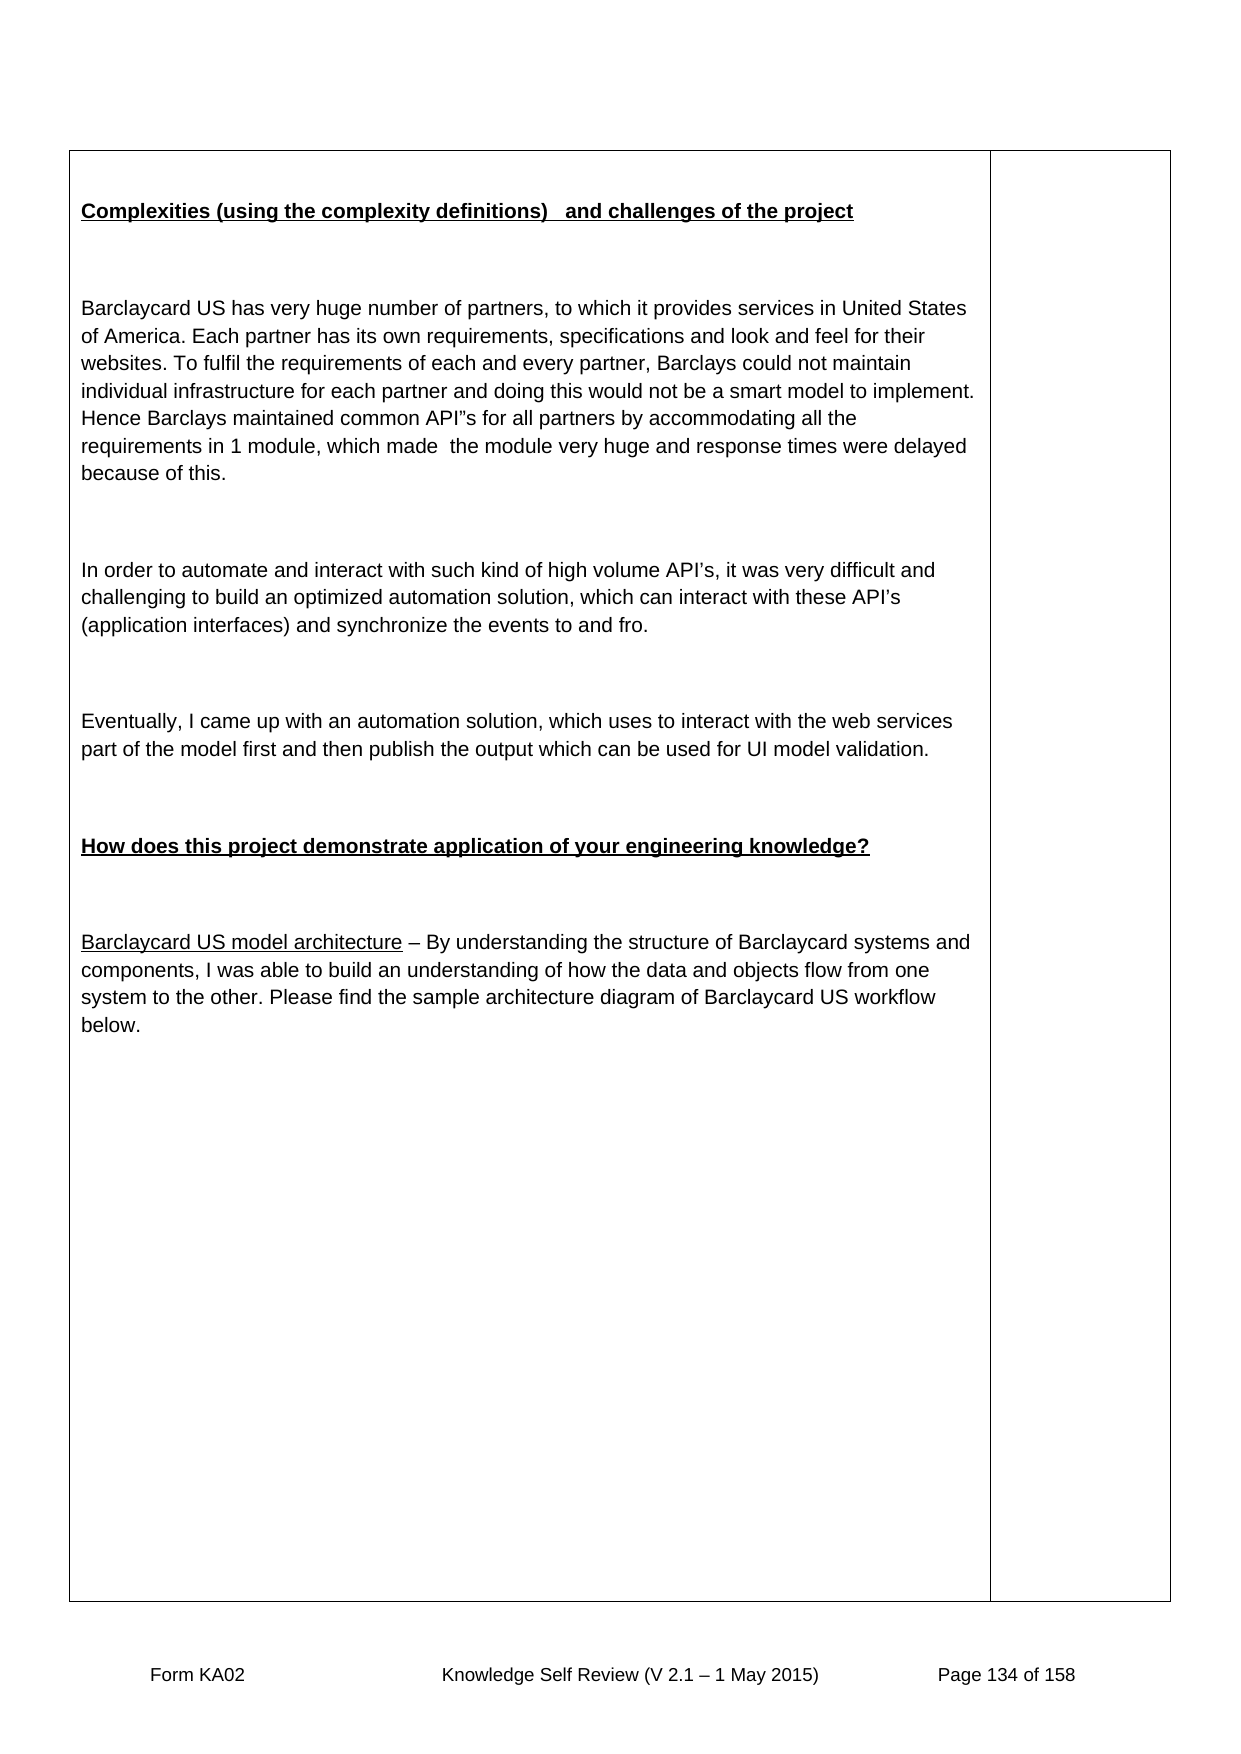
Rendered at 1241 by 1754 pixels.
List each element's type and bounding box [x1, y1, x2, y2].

table_header [70, 151, 990, 1601]
table_header [991, 151, 1170, 1601]
